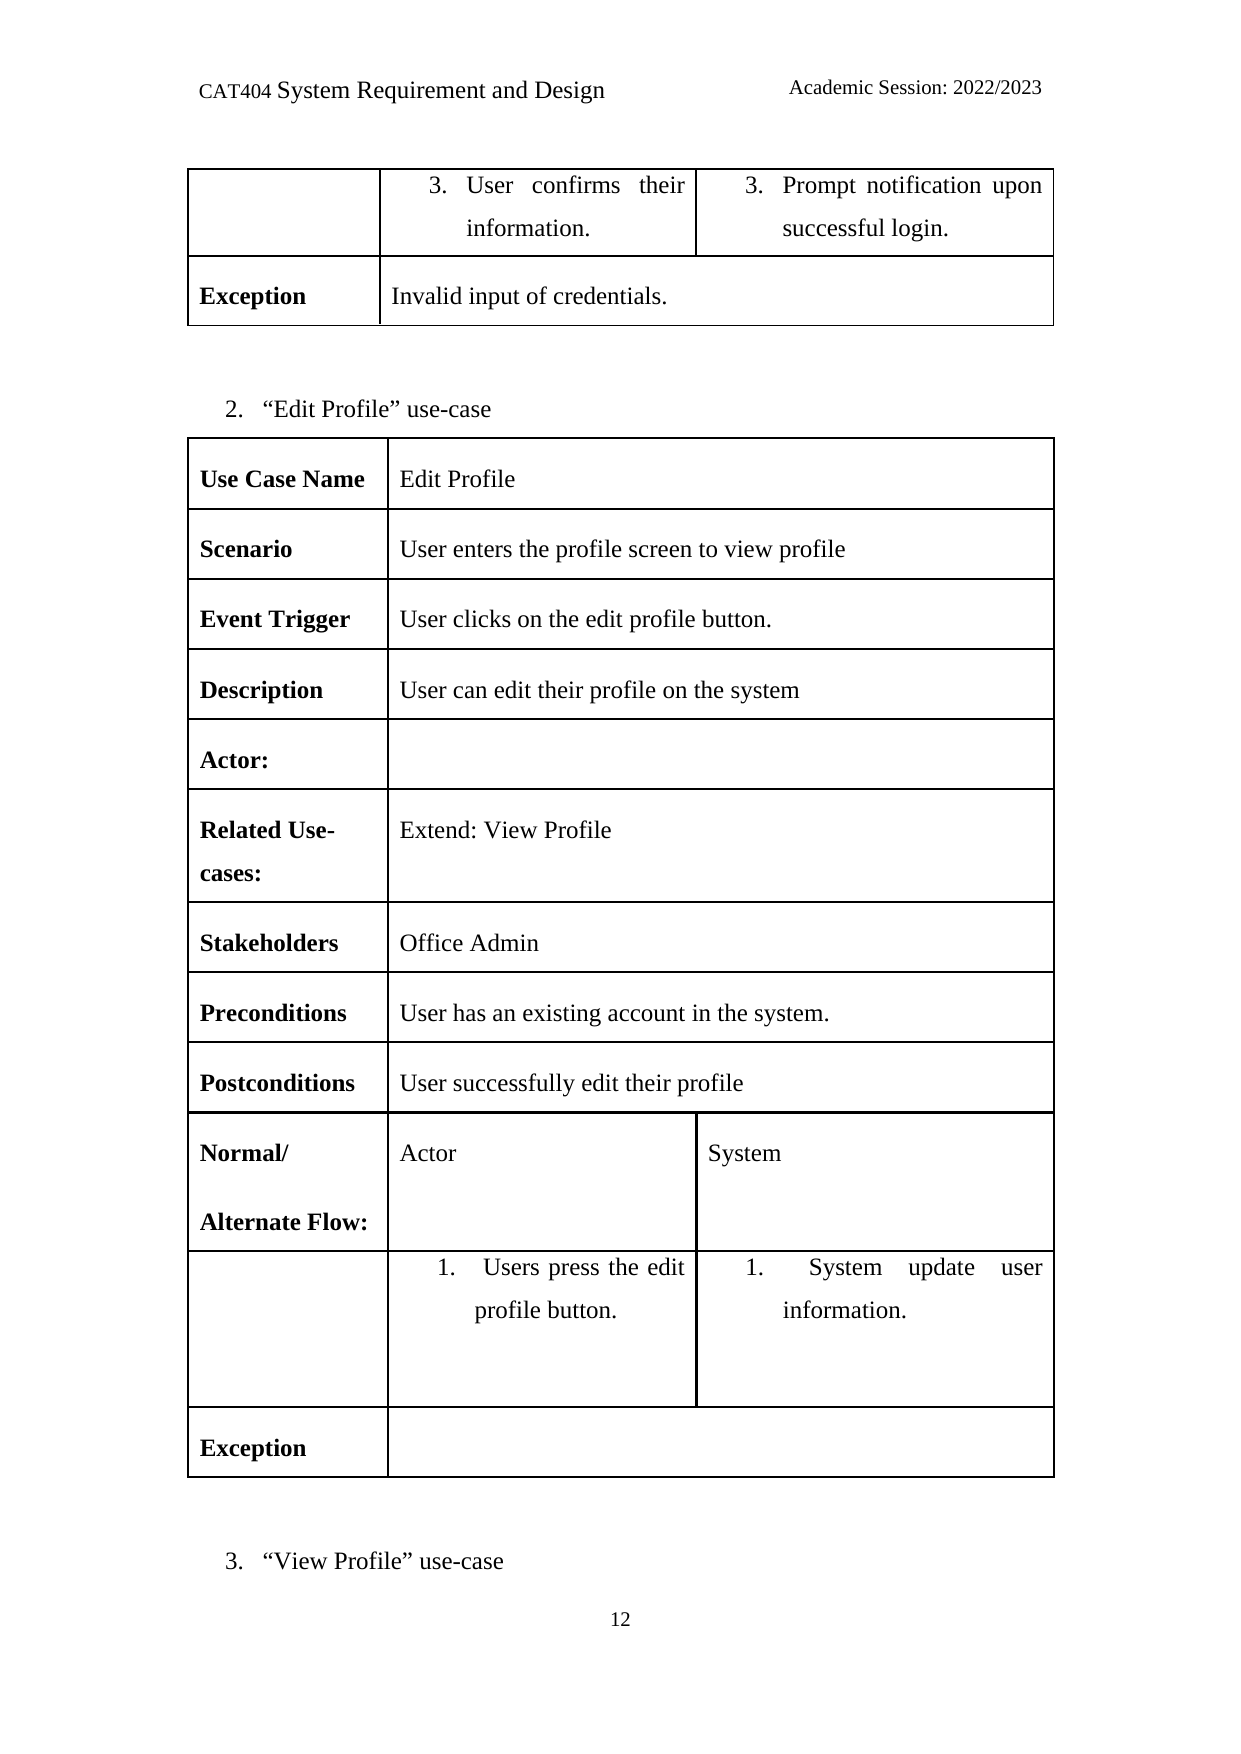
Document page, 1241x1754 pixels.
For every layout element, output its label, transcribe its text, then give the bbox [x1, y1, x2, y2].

table_header Use Case Name [189, 439, 387, 507]
table_cell System [698, 1114, 1053, 1249]
table_cell User clicks on the edit profile button. [389, 580, 1053, 648]
table_cell [389, 1408, 1053, 1476]
table_cell User enters the profile screen to view profile [389, 510, 1053, 577]
table_cell User can edit their profile on the system [389, 650, 1053, 718]
table_cell Exception [189, 1408, 387, 1476]
list “Edit Profile” use-case [225, 394, 1053, 423]
table_cell Users press the edit profile button. [389, 1252, 695, 1406]
list “View Profile” use-case [225, 1546, 1053, 1575]
table_cell Postconditions [189, 1043, 387, 1111]
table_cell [697, 170, 1053, 255]
table_cell [189, 170, 379, 255]
table_cell [389, 720, 1053, 788]
table_cell Extend: View Profile [389, 790, 1053, 901]
table_cell Actor [389, 1114, 695, 1249]
table_cell Actor: [189, 720, 387, 788]
table_cell Office Admin [389, 903, 1053, 971]
table_cell User has an existing account in the system. [389, 973, 1053, 1041]
table_cell Scenario [189, 510, 387, 577]
table_cell Exception [189, 257, 379, 324]
table_cell Stakeholders [189, 903, 387, 971]
table_cell Normal/ Alternate Flow: [189, 1114, 387, 1249]
table_cell System update user information. [698, 1252, 1053, 1406]
table_cell Preconditions [189, 973, 387, 1041]
table_cell Invalid input of credentials. [381, 257, 1053, 324]
table_cell Description [189, 650, 387, 718]
table_cell Event Trigger [189, 580, 387, 648]
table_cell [381, 170, 695, 255]
table_cell Related Use-cases: [189, 790, 387, 901]
table_cell [189, 1252, 387, 1406]
table_cell User successfully edit their profile [389, 1043, 1053, 1111]
table_header Edit Profile [389, 439, 1053, 507]
